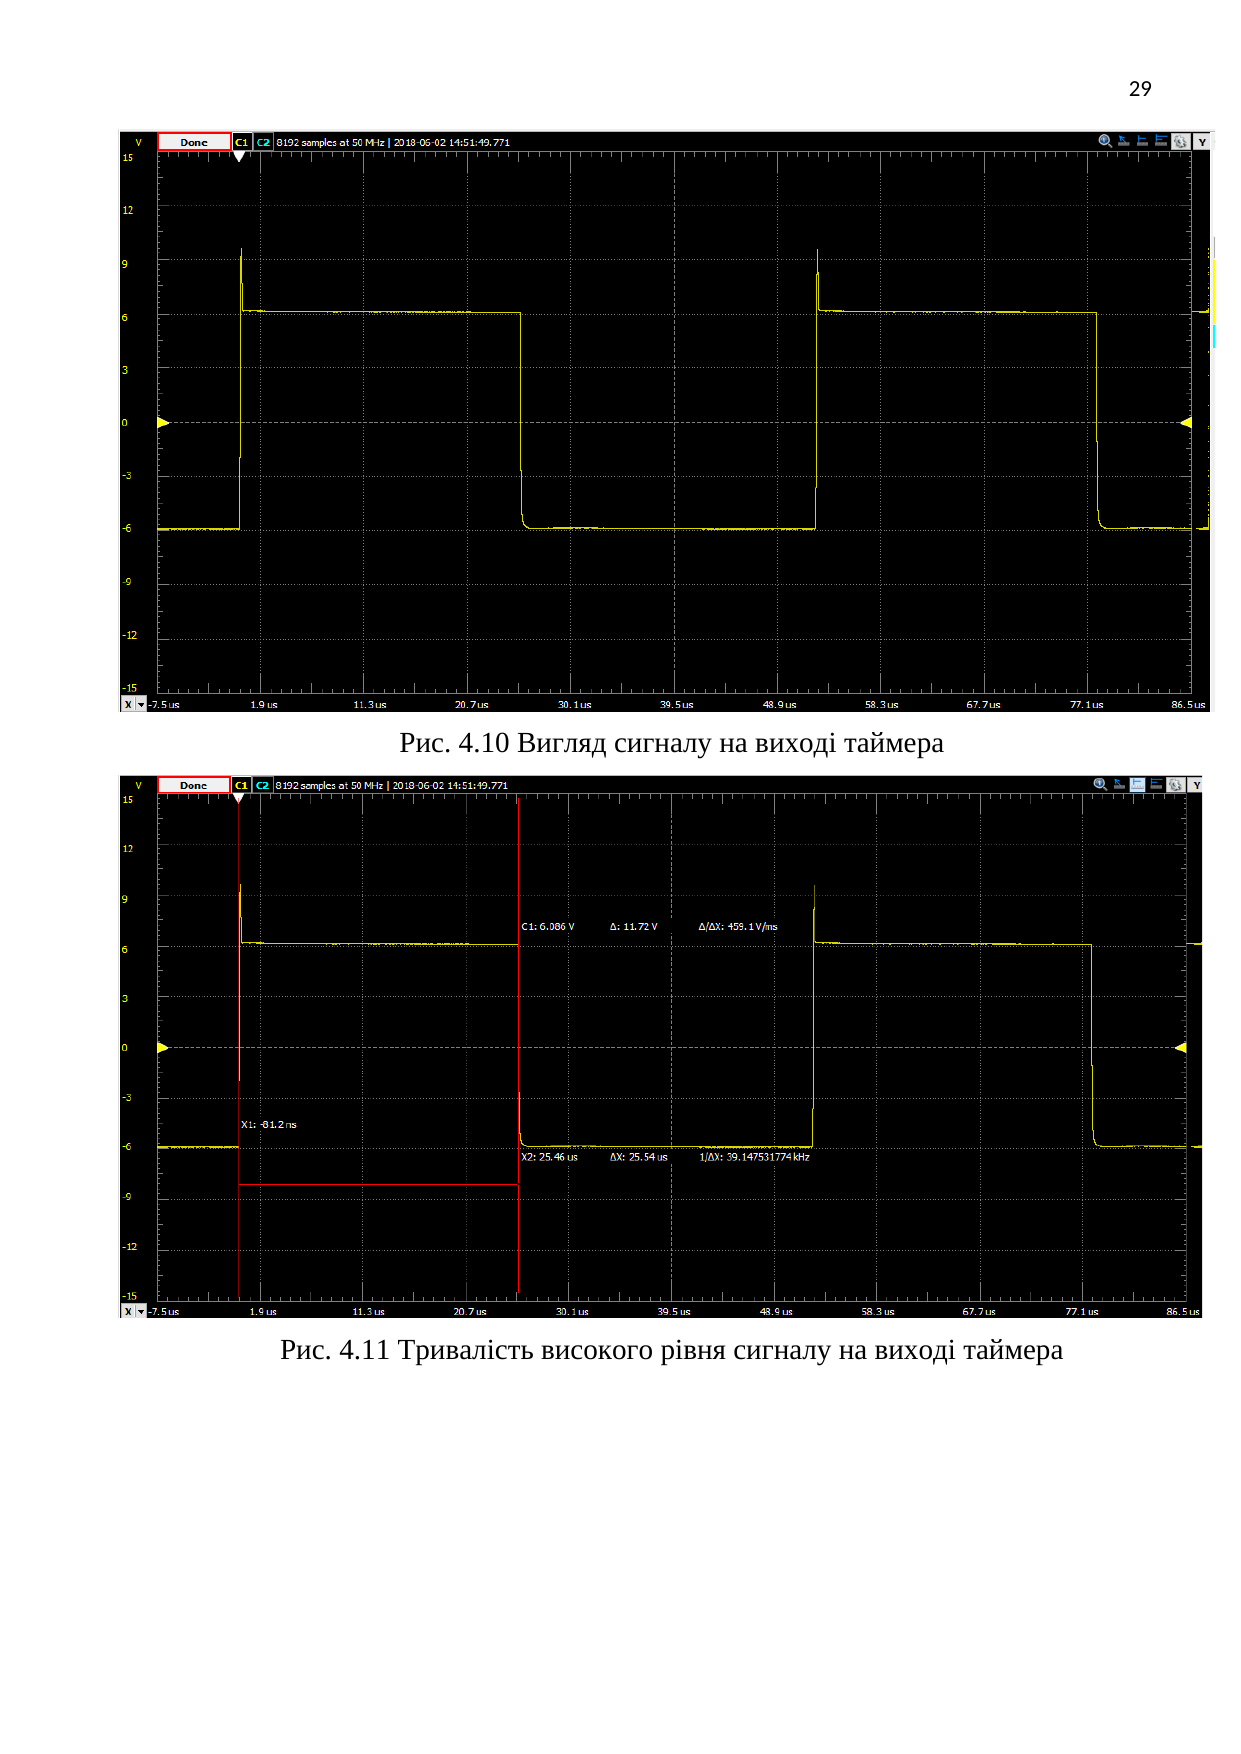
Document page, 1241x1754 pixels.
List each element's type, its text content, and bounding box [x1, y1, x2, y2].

text Рис. 4.11 Тривалість високого рівня сигналу на виході таймера [118, 1332, 1152, 1365]
picture [118, 775, 1203, 1318]
picture [118, 129, 1216, 712]
text Рис. 4.10 Вигляд сигналу на виході таймера [118, 725, 1152, 759]
